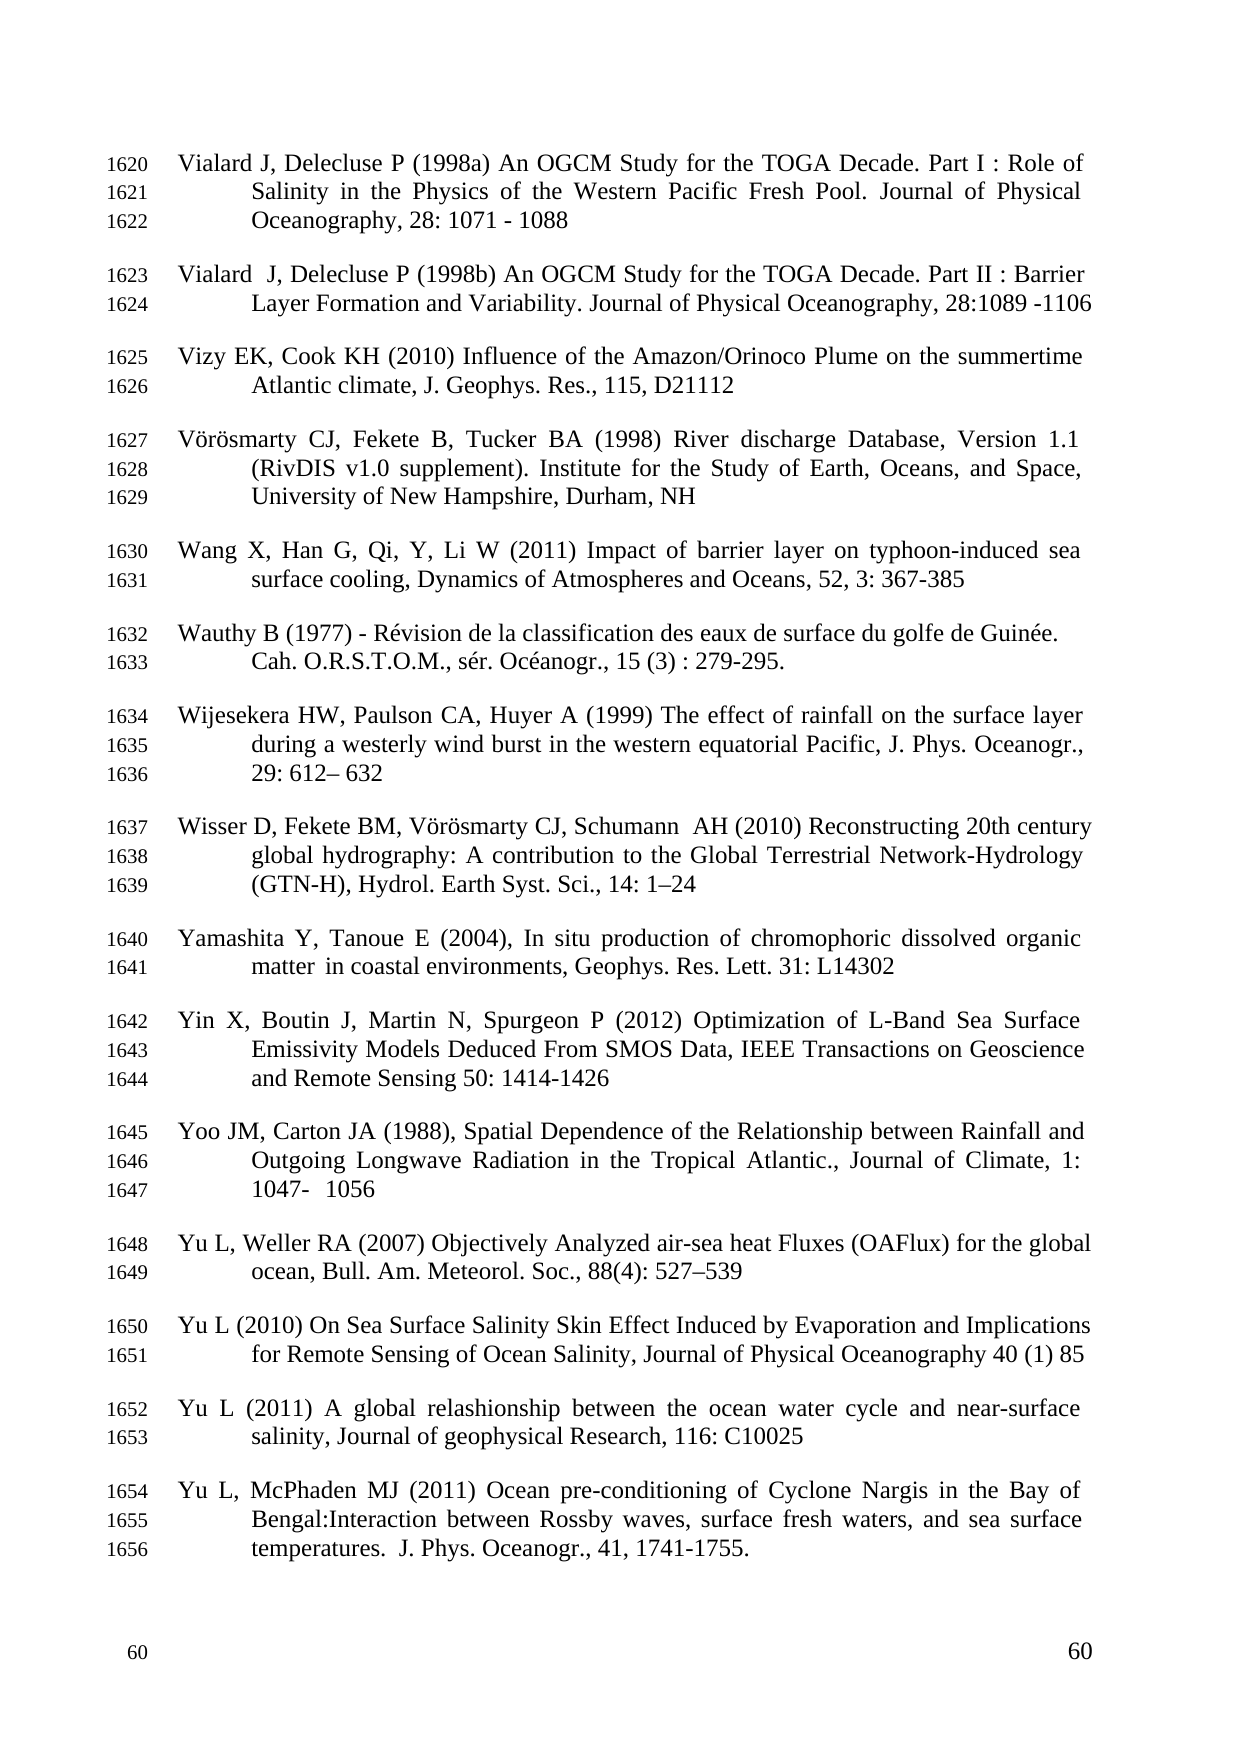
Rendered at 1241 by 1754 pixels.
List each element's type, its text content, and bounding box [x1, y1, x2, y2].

text Wauthy B (1977) - Révision de la classification des eaux de surface du golfe de Guinée. Cah. O.R.S.T.O.M., sér. Océanogr., 15 (3) : 279-295. [177, 618, 1092, 675]
text Yu L (2010) On Sea Surface Salinity Skin Effect Induced by Evaporation and Implications for Remote Sensing of Ocean Salinity, Journal of Physical Oceanography 40 (1) 85 [177, 1310, 1092, 1368]
text Vizy EK, Cook KH (2010) Influence of the Amazon/Orinoco Plume on the summertime Atlantic climate, J. Geophys. Res., 115, D21112 [177, 341, 1092, 399]
text Wang X, Han G, Qi, Y, Li W (2011) Impact of barrier layer on typhoon-induced sea surface cooling, Dynamics of Atmospheres and Oceans, 52, 3: 367-385 [177, 535, 1092, 593]
text Yoo JM, Carton JA (1988), Spatial Dependence of the Relationship between Rainfall and Outgoing Longwave Radiation in the Tropical Atlantic., Journal of Climate, 1: 1047- 1056 [177, 1116, 1092, 1203]
text Vialard J, Delecluse P (1998a) An OGCM Study for the TOGA Decade. Part I : Role of Salinity in the Physics of the Western Pacific Fresh Pool. Journal of Physical Oceanography, 28: 1071 - 1088 [177, 148, 1092, 234]
text Vörösmarty CJ, Fekete B, Tucker BA (1998) River discharge Database, Version 1.1 (RivDIS v1.0 supplement). Institute for the Study of Earth, Oceans, and Space, University of New Hampshire, Durham, NH [177, 424, 1092, 510]
text Vialard J, Delecluse P (1998b) An OGCM Study for the TOGA Decade. Part II : Barrier Layer Formation and Variability. Journal of Physical Oceanography, 28:1089 -1106 [177, 259, 1092, 316]
text Yu L (2011) A global relashionship between the ocean water cycle and near-surface salinity, Journal of geophysical Research, 116: C10025 [177, 1393, 1092, 1450]
text Yu L, McPhaden MJ (2011) Ocean pre-conditioning of Cyclone Nargis in the Bay of Bengal:Interaction between Rossby waves, surface fresh waters, and sea surface temperatures. J. Phys. Oceanogr., 41, 1741-1755. [177, 1475, 1092, 1561]
text Wijesekera HW, Paulson CA, Huyer A (1999) The effect of rainfall on the surface layer during a westerly wind burst in the western equatorial Pacific, J. Phys. Oceanogr., 29: 612– 632 [177, 700, 1092, 786]
text Yin X, Boutin J, Martin N, Spurgeon P (2012) Optimization of L-Band Sea Surface Emissivity Models Deduced From SMOS Data, IEEE Transactions on Geoscience and Remote Sensing 50: 1414-1426 [177, 1005, 1092, 1091]
text Wisser D, Fekete BM, Vörösmarty CJ, Schumann AH (2010) Reconstructing 20th century global hydrography: A contribution to the Global Terrestrial Network-Hydrology (GTN-H), Hydrol. Earth Syst. Sci., 14: 1–24 [177, 811, 1092, 898]
text Yu L, Weller RA (2007) Objectively Analyzed air-sea heat Fluxes (OAFlux) for the global ocean, Bull. Am. Meteorol. Soc., 88(4): 527–539 [177, 1228, 1092, 1285]
text Yamashita Y, Tanoue E (2004), In situ production of chromophoric dissolved organic matter in coastal environments, Geophys. Res. Lett. 31: L14302 [177, 923, 1092, 980]
